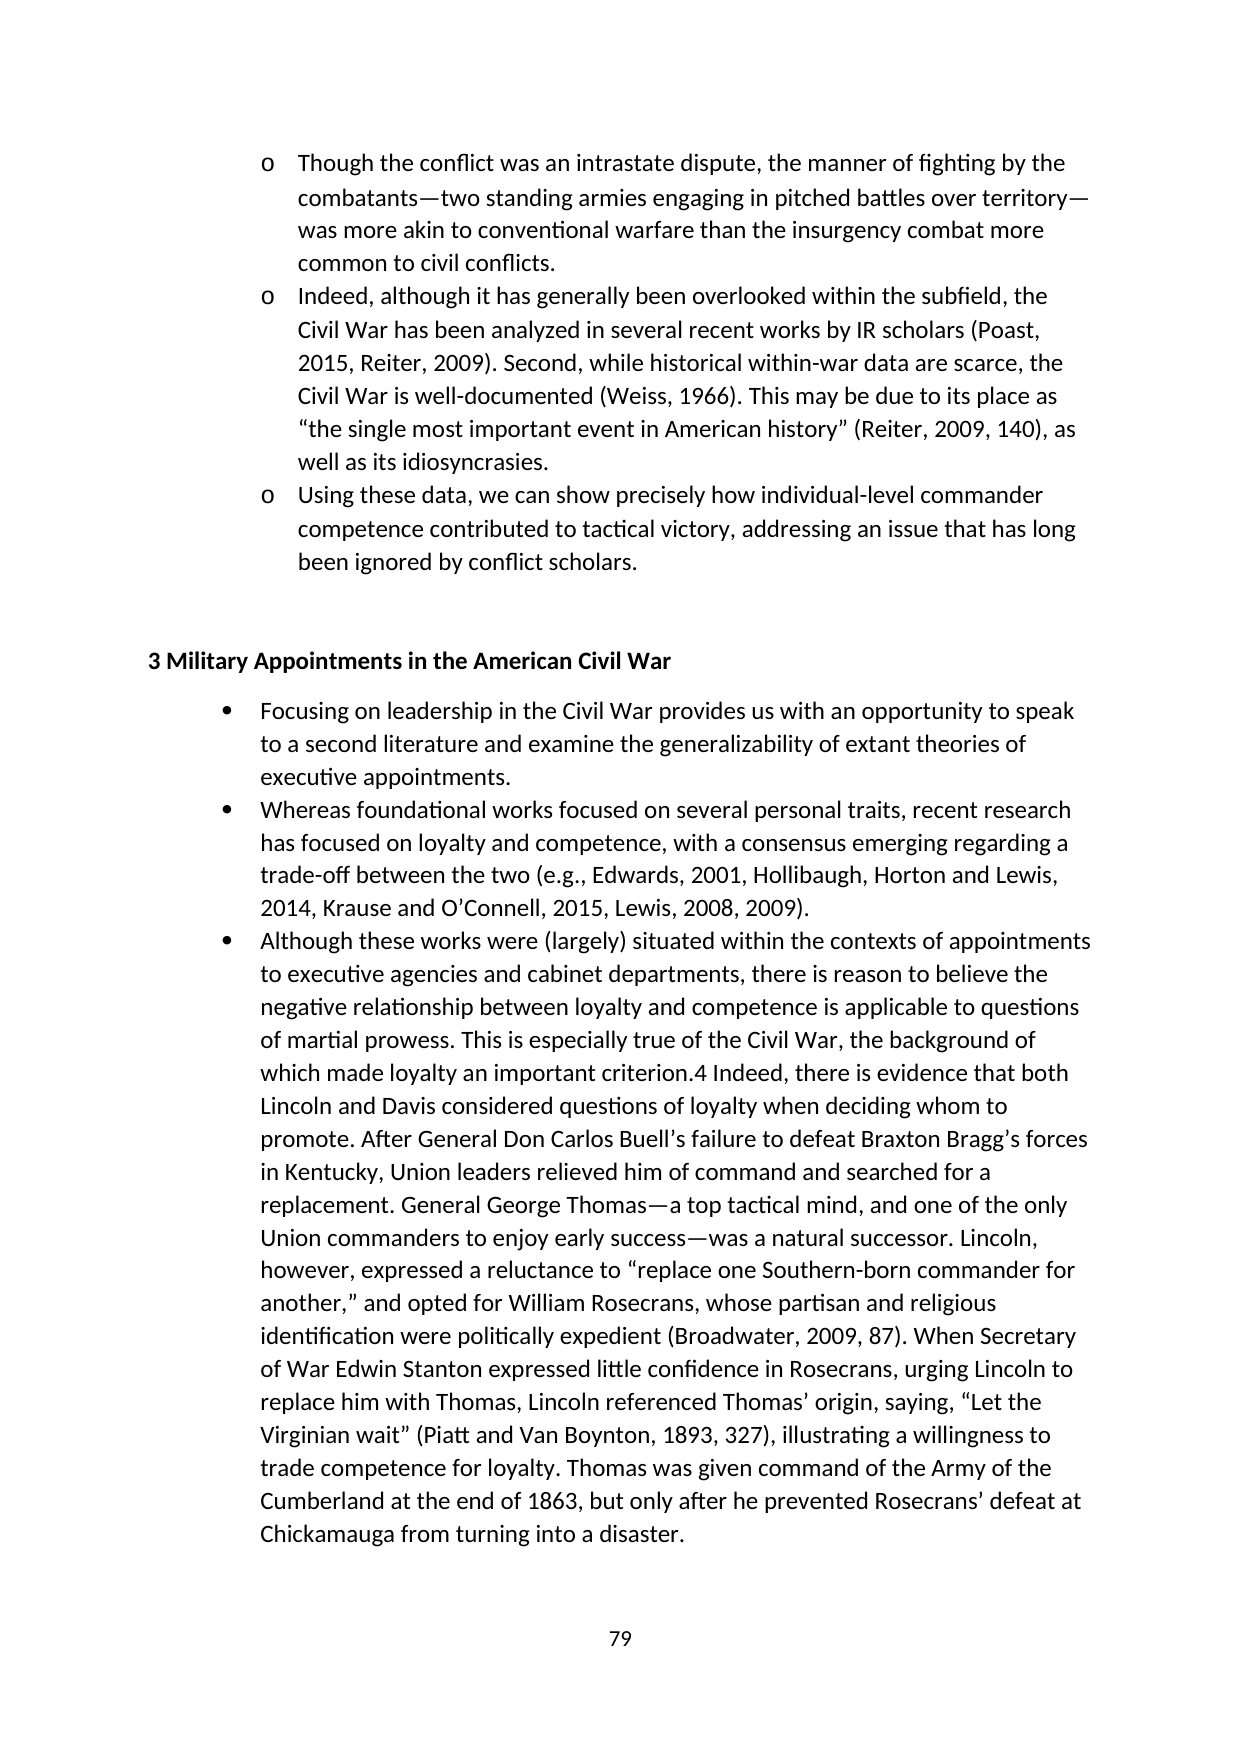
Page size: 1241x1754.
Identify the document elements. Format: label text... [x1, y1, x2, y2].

list Using these data, we can show precisely how individual-level commander competence contributed to tactical victory, addressing an issue that has long been ignored by conflict scholars. [260, 479, 1093, 577]
list Focusing on leadership in the Civil War provides us with an opportunity to speak to a second literature and examine the generalizability of extant theories of executive appointments. [223, 695, 1093, 791]
text 3 Military Appointments in the American Civil War [148, 646, 1093, 676]
list Although these works were (largely) situated within the contexts of appointments to executive agencies and cabinet departments, there is reason to believe the negative relationship between loyalty and competence is applicable to questions of martial prowess. This is especially true of the Civil War, the background of which made loyalty an important criterion.4 Indeed, there is evidence that both Lincoln and Davis considered questions of loyalty when deciding whom to promote. After General Don Carlos Buell’s failure to defeat Braxton Bragg’s forces in Kentucky, Union leaders relieved him of command and searched for a replacement. General George Thomas—a top tactical mind, and one of the only Union commanders to enjoy early success—was a natural successor. Lincoln, however, expressed a reluctance to “replace one Southern-born commander for another,” and opted for William Rosecrans, whose partisan and religious identification were politically expedient (Broadwater, 2009, 87). When Secretary of War Edwin Stanton expressed little confidence in Rosecrans, urging Lincoln to replace him with Thomas, Lincoln referenced Thomas’ origin, saying, “Let the Virginian wait” (Piatt and Van Boynton, 1893, 327), illustrating a willingness to trade competence for loyalty. Thomas was given command of the Army of the Cumberland at the end of 1863, but only after he prevented Rosecrans’ defeat at Chickamauga from turning into a disaster. [223, 926, 1093, 1548]
list Though the conflict was an intrastate dispute, the manner of fighting by the combatants—two standing armies engaging in pitched battles over territory—was more akin to conventional warfare than the insurgency combat more common to civil conflicts. [260, 148, 1093, 278]
list Indeed, although it has generally been overlooked within the subfield, the Civil War has been analyzed in several recent works by IR scholars (Poast, 2015, Reiter, 2009). Second, while historical within-war data are scarce, the Civil War is well-documented (Weiss, 1966). This may be due to its place as “the single most important event in American history” (Reiter, 2009, 140), as well as its idiosyncrasies. [260, 281, 1093, 477]
list Whereas foundational works focused on several personal traits, recent research has focused on loyalty and competence, with a consensus emerging regarding a trade-off between the two (e.g., Edwards, 2001, Hollibaugh, Horton and Lewis, 2014, Krause and O’Connell, 2015, Lewis, 2008, 2009). [223, 794, 1093, 923]
